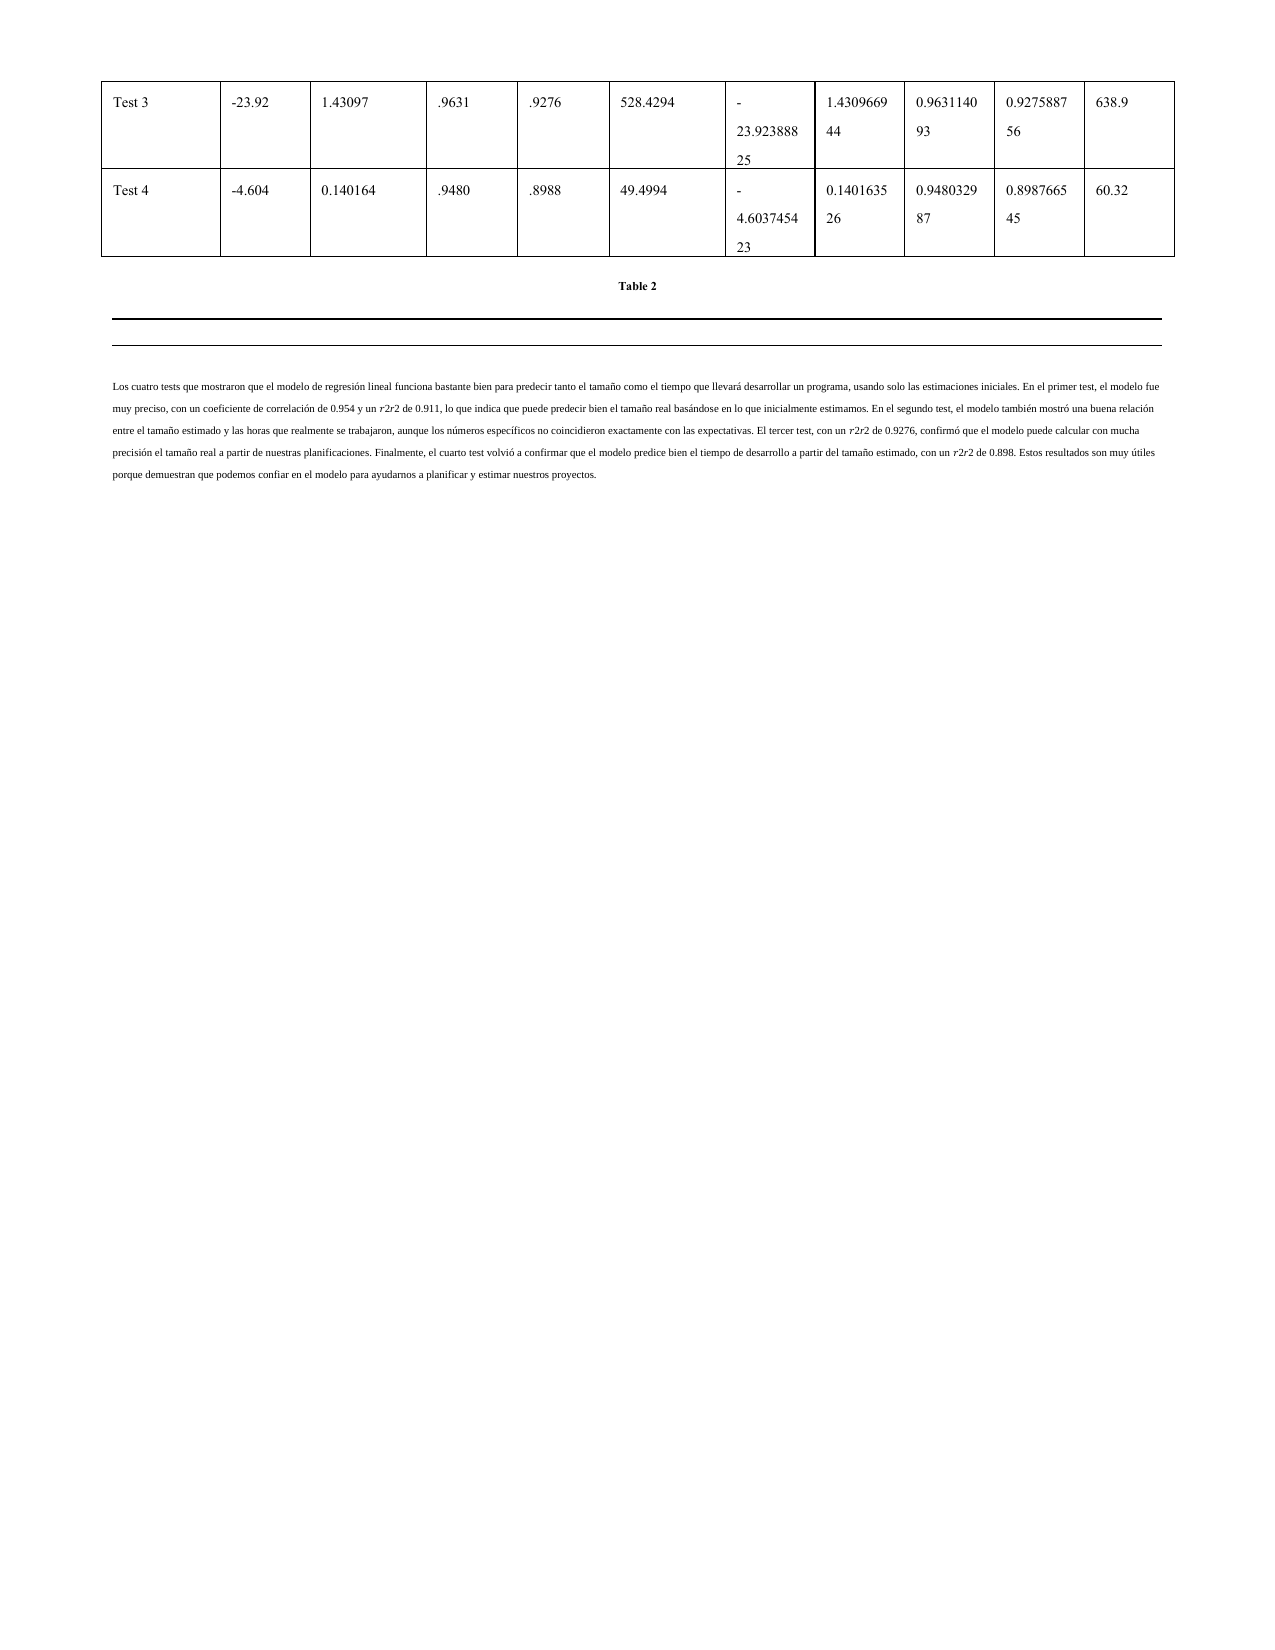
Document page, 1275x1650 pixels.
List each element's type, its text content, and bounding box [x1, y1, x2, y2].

table_cell .9276 [518, 82, 609, 168]
table_cell 638.9 [1085, 82, 1174, 168]
table_cell 0.963114093 [905, 82, 994, 168]
table_cell .9480 [427, 169, 517, 256]
table_cell 528.4294 [610, 82, 725, 168]
table_cell -4.603745423 [726, 169, 814, 256]
table_cell Test 4 [102, 169, 220, 256]
table_cell Test 3 [102, 82, 220, 168]
table_cell 0.927588756 [995, 82, 1084, 168]
table_cell 0.898766545 [995, 169, 1084, 256]
table_cell 0.948032987 [905, 169, 994, 256]
table_cell 0.140164 [311, 169, 426, 256]
table_cell 0.140163526 [816, 169, 904, 256]
table_cell 1.430966944 [816, 82, 904, 168]
table_cell -4.604 [221, 169, 310, 256]
table_cell 1.43097 [311, 82, 426, 168]
table_cell 60.32 [1085, 169, 1174, 256]
text Los cuatro tests que mostraron que el modelo de regresión lineal funciona bastante bien para predecir tanto el tamaño como el tiempo que llevará desarrollar un programa, usando solo las estimaciones iniciales. En el primer test, el modelo fue muy preciso, con un coeficiente de correlación de 0.954 y un 𝑟2r2 de 0.911, lo que indica que puede predecir bien el tamaño real basándose en lo que inicialmente estimamos. En el segundo test, el modelo también mostró una buena relación entre el tamaño estimado y las horas que realmente se trabajaron, aunque los números específicos no coincidieron exactamente con las expectativas. El tercer test, con un 𝑟2r2 de 0.9276, confirmó que el modelo puede calcular con mucha precisión el tamaño real a partir de nuestras planificaciones. Finalmente, el cuarto test volvió a confirmar que el modelo predice bien el tiempo de desarrollo a partir del tamaño estimado, con un 𝑟2r2 de 0.898. Estos resultados son muy útiles porque demuestran que podemos confiar en el modelo para ayudarnos a planificar y estimar nuestros proyectos. [112, 371, 1162, 480]
table_cell .9631 [427, 82, 517, 168]
table_cell .8988 [518, 169, 609, 256]
table_cell -23.92388825 [726, 82, 814, 168]
table_cell 49.4994 [610, 169, 725, 256]
table_cell -23.92 [221, 82, 310, 168]
text Table 2 [112, 269, 1162, 293]
